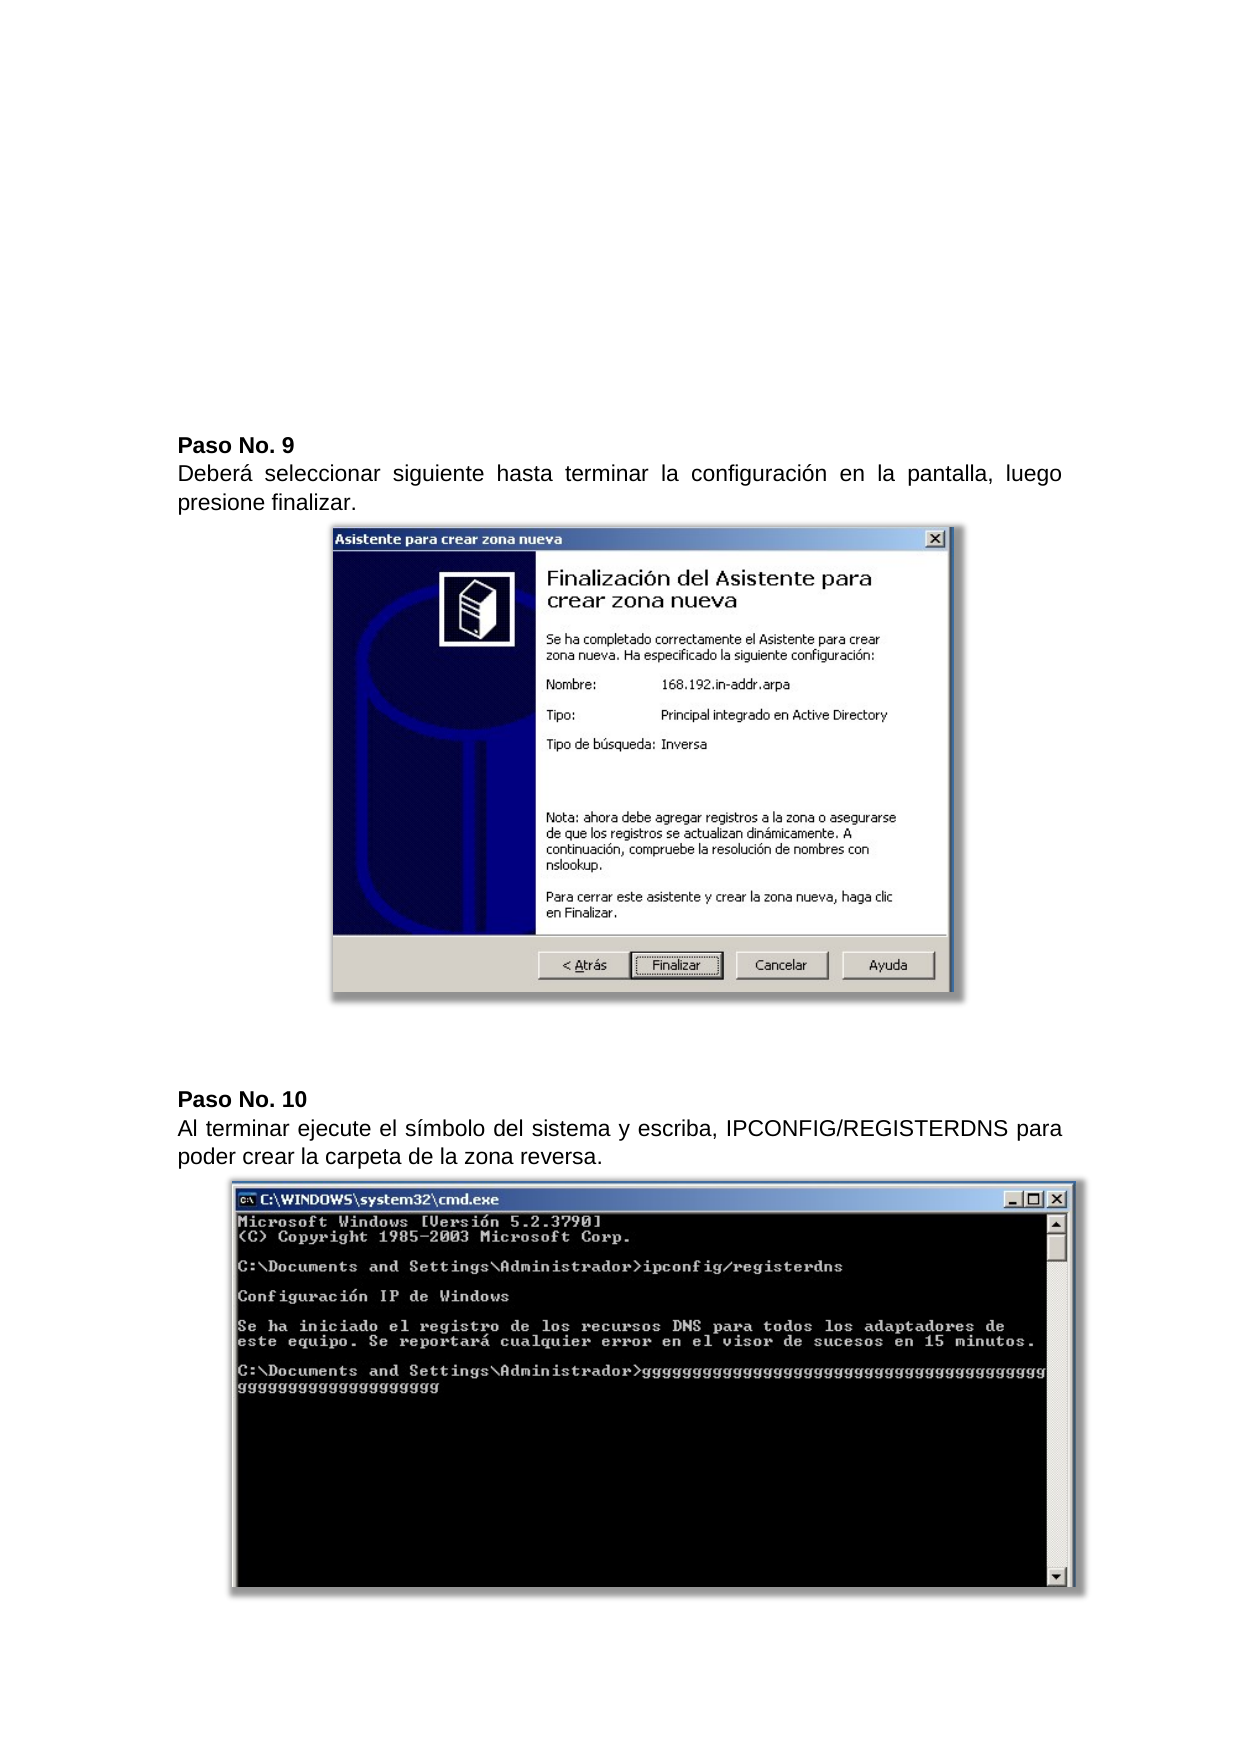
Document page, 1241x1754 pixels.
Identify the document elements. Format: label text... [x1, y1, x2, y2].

text Paso No. 9 [177, 432, 1063, 458]
text Al terminar ejecute el símbolo del sistema y escriba, IPCONFIG/REGISTERDNS para poder crear la carpeta de la zona reversa. [177, 1114, 1063, 1169]
picture [323, 517, 973, 1011]
text Deberá seleccionar siguiente hasta terminar la configuración en la pantalla, luego presione finalizar. [177, 460, 1063, 515]
text Paso No. 10 [177, 1086, 1063, 1112]
picture [221, 1171, 1094, 1605]
